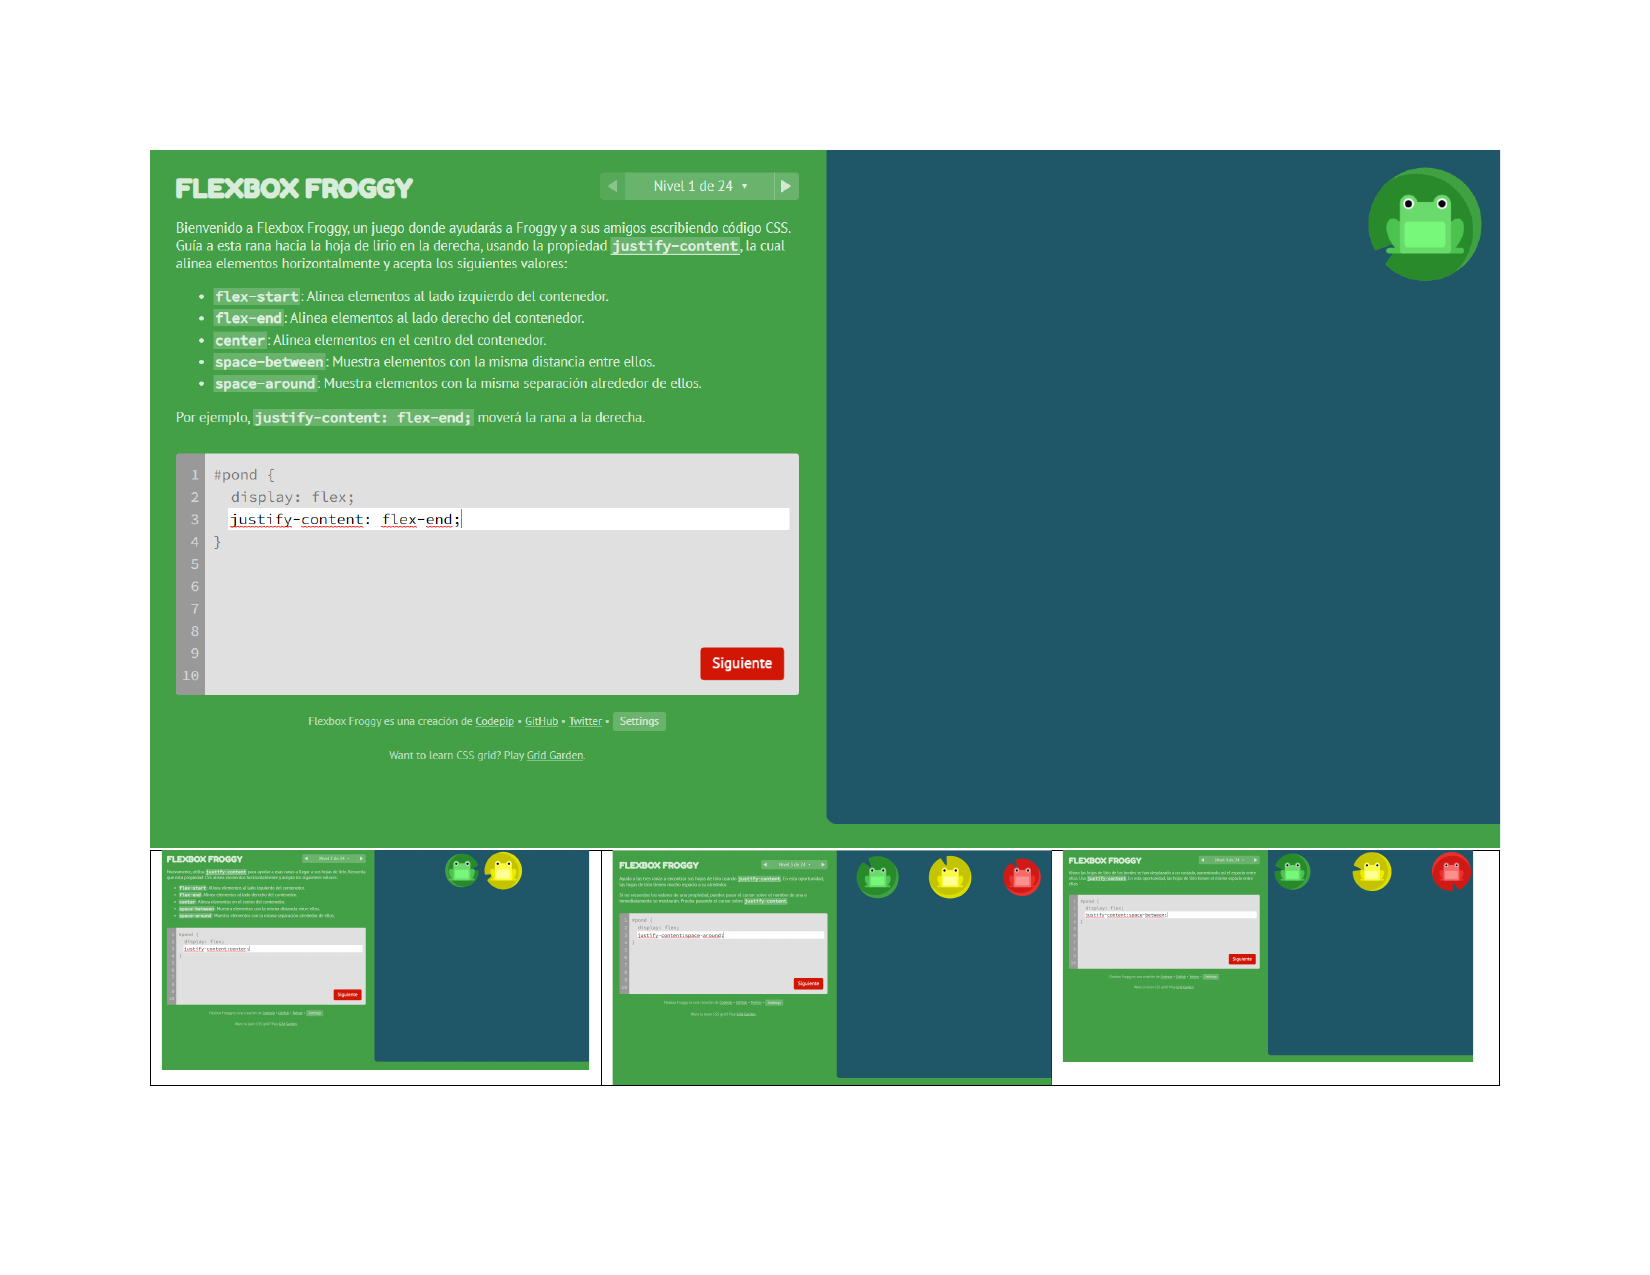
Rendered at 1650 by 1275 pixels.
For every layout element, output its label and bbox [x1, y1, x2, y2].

picture [161, 850, 590, 1070]
table_header [151, 851, 601, 1084]
table_header [1052, 851, 1499, 1084]
picture [1062, 850, 1474, 1062]
picture [150, 150, 1500, 848]
table_header [602, 851, 612, 1084]
picture [612, 850, 1052, 1085]
